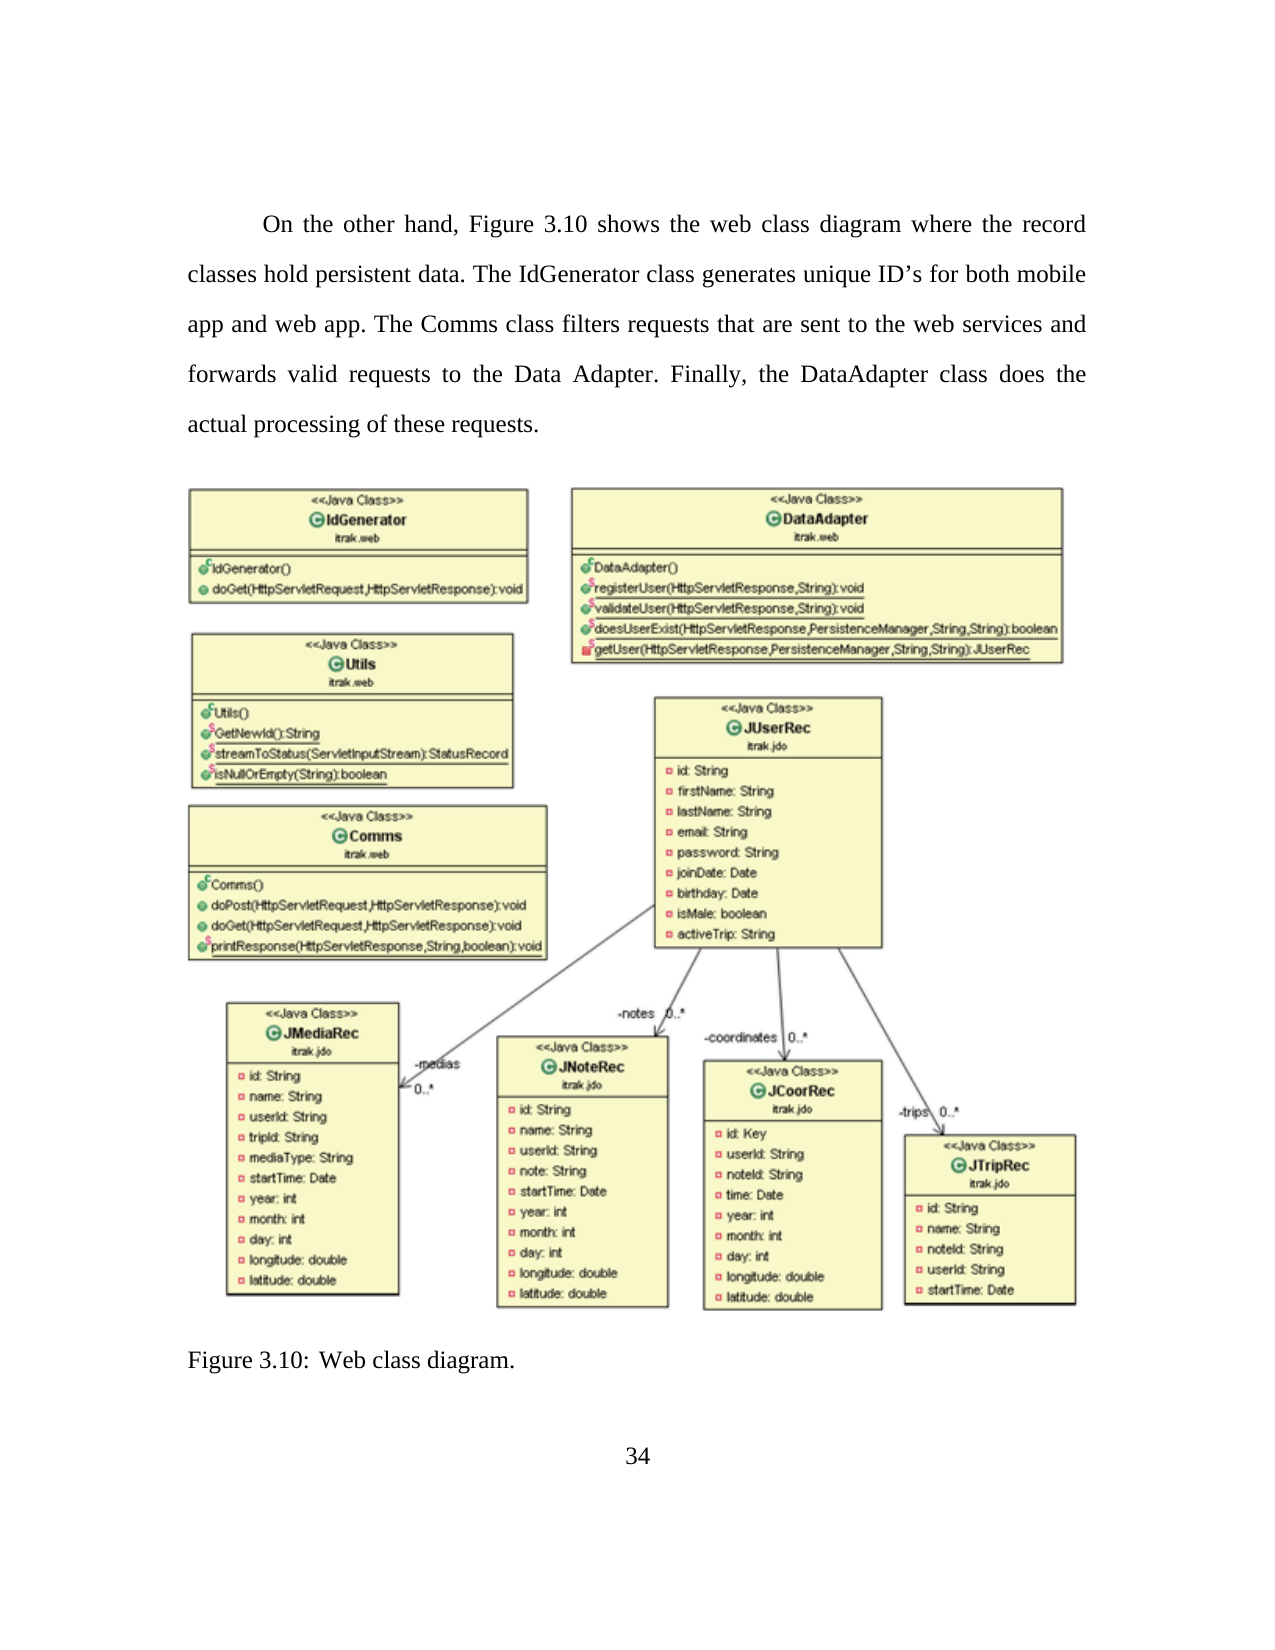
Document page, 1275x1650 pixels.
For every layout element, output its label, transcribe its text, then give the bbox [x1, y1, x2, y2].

subtitle Figure 3.10: Web class diagram. [187, 1345, 1087, 1374]
picture [187, 487, 1086, 1314]
text On the other hand, Figure 3.10 shows the web class diagram where the record classes hold persistent data. The IdGenerator class generates unique ID’s for both mobile app and web app. The Comms class filters requests that are sent to the web services and forwards valid requests to the Data Adapter. Finally, the DataAdapter class does the actual processing of these requests. [187, 187, 1087, 437]
